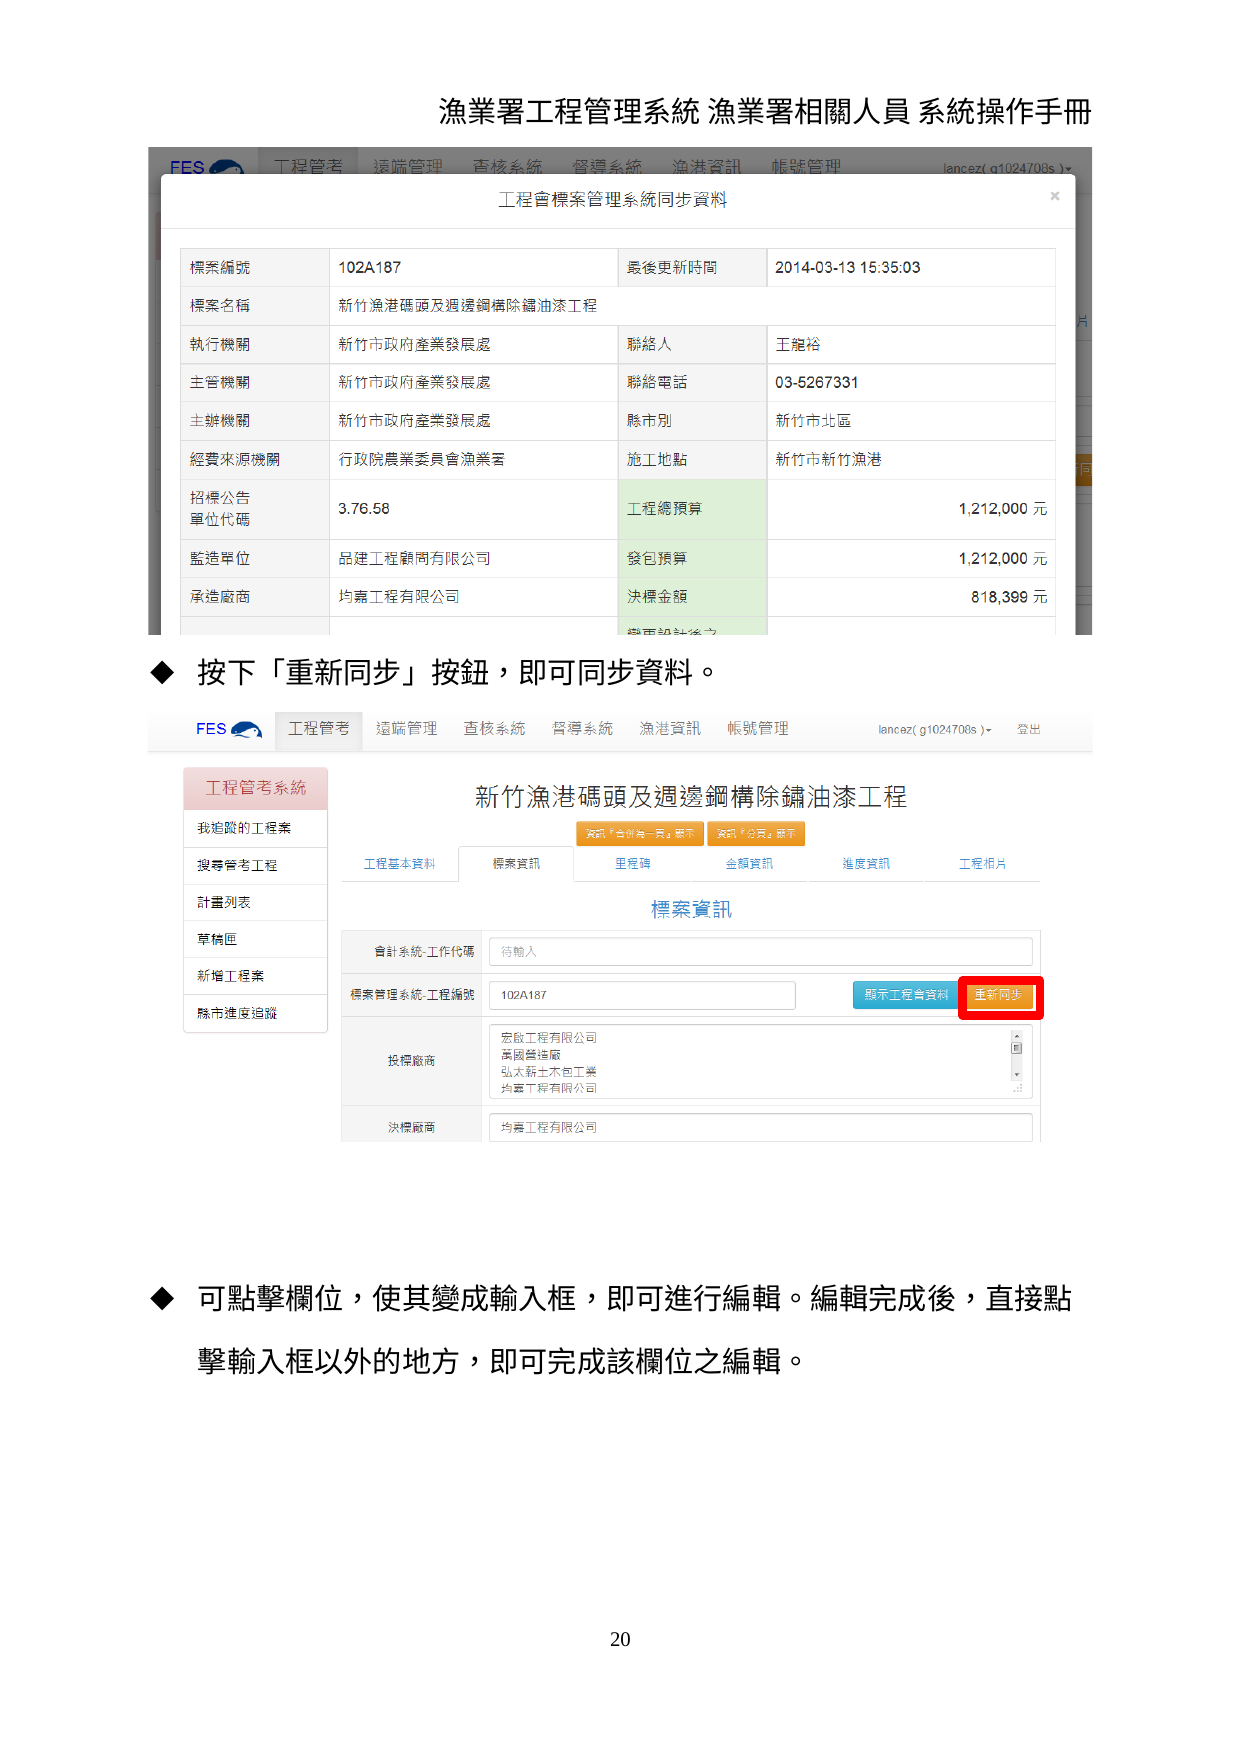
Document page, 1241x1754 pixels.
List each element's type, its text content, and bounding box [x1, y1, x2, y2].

picture [148, 147, 1093, 635]
list 可點擊欄位，使其變成輸入框，即可進行編輯。編輯完成後，直接點擊輸入框以外的地方，即可完成該欄位之編輯。 [148, 1275, 1092, 1381]
picture [147, 712, 1093, 1142]
list 按下「重新同步」按鈕，即可同步資料。 [148, 649, 1092, 692]
